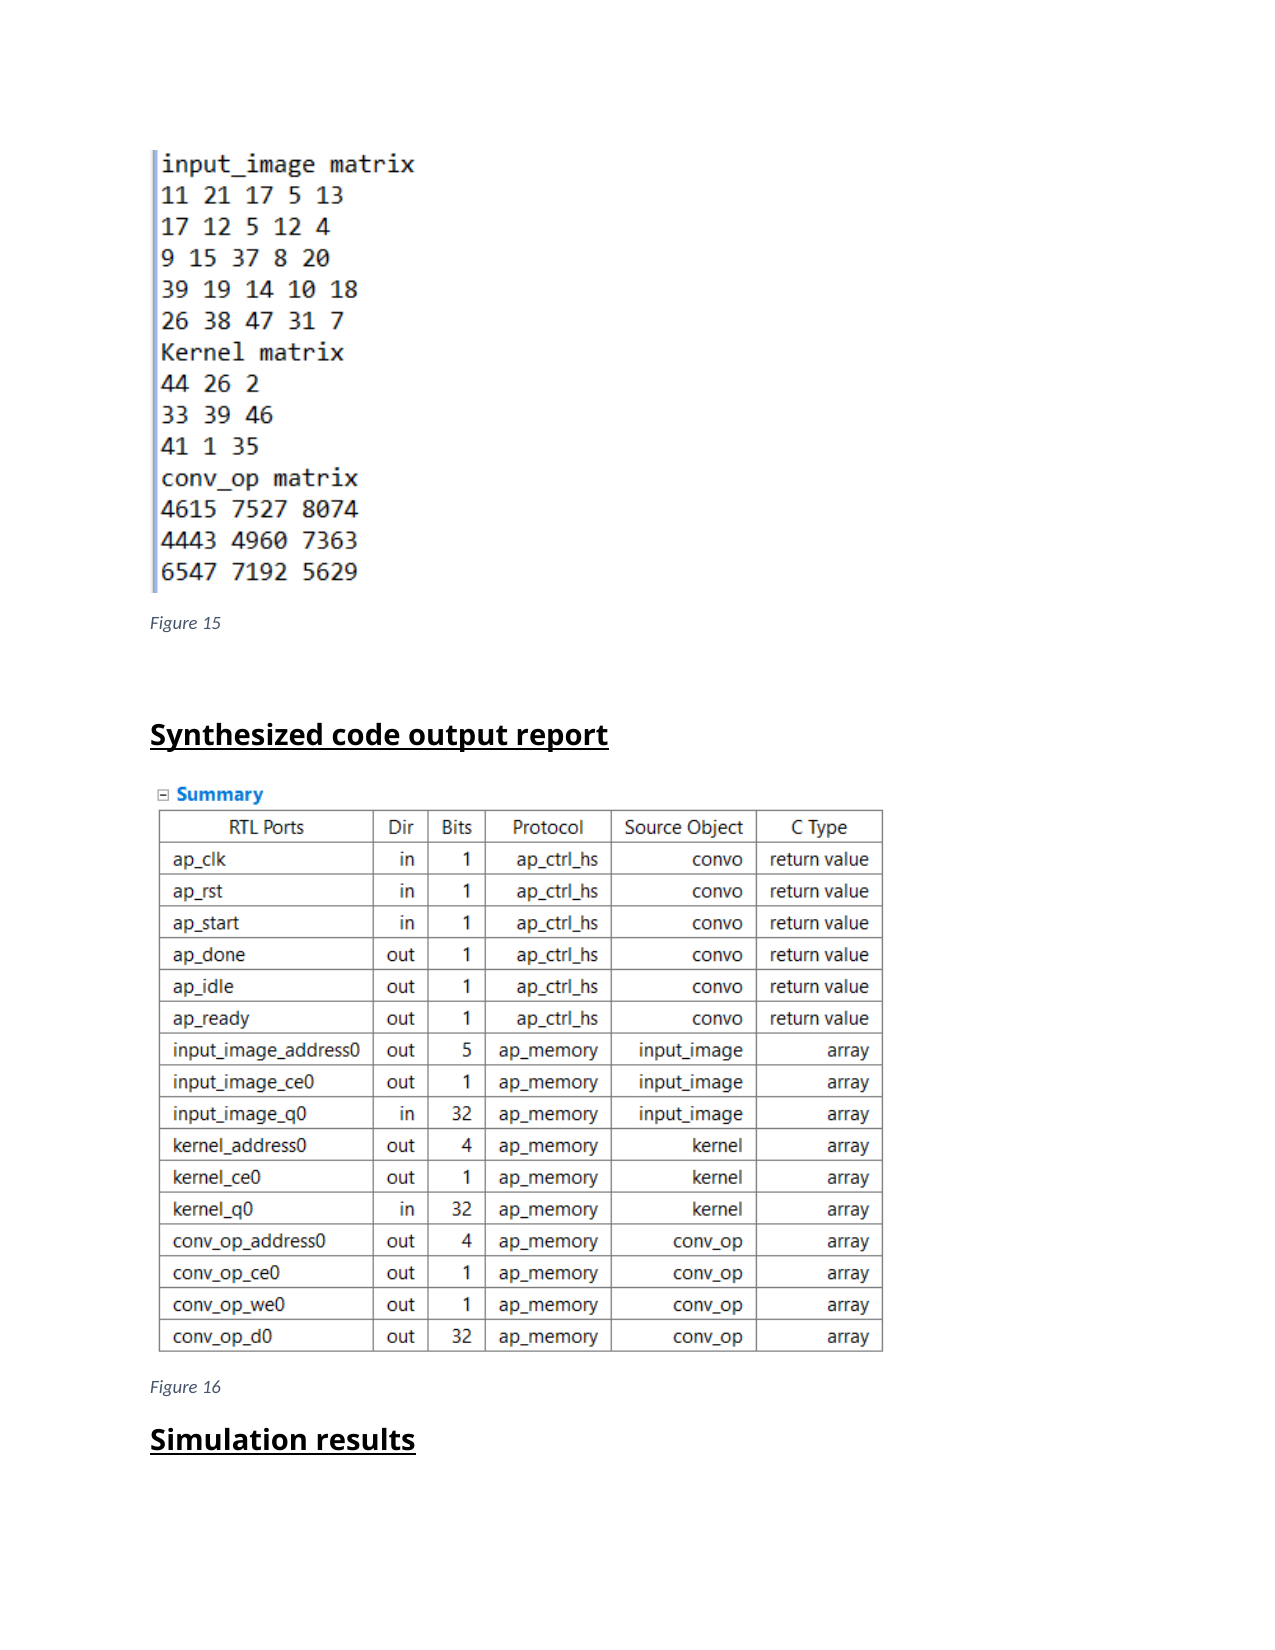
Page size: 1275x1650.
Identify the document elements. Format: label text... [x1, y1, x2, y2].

text Simulation results [150, 1419, 1125, 1459]
text Synthesized code output report [150, 714, 1125, 754]
picture [150, 150, 575, 593]
picture [150, 773, 901, 1357]
